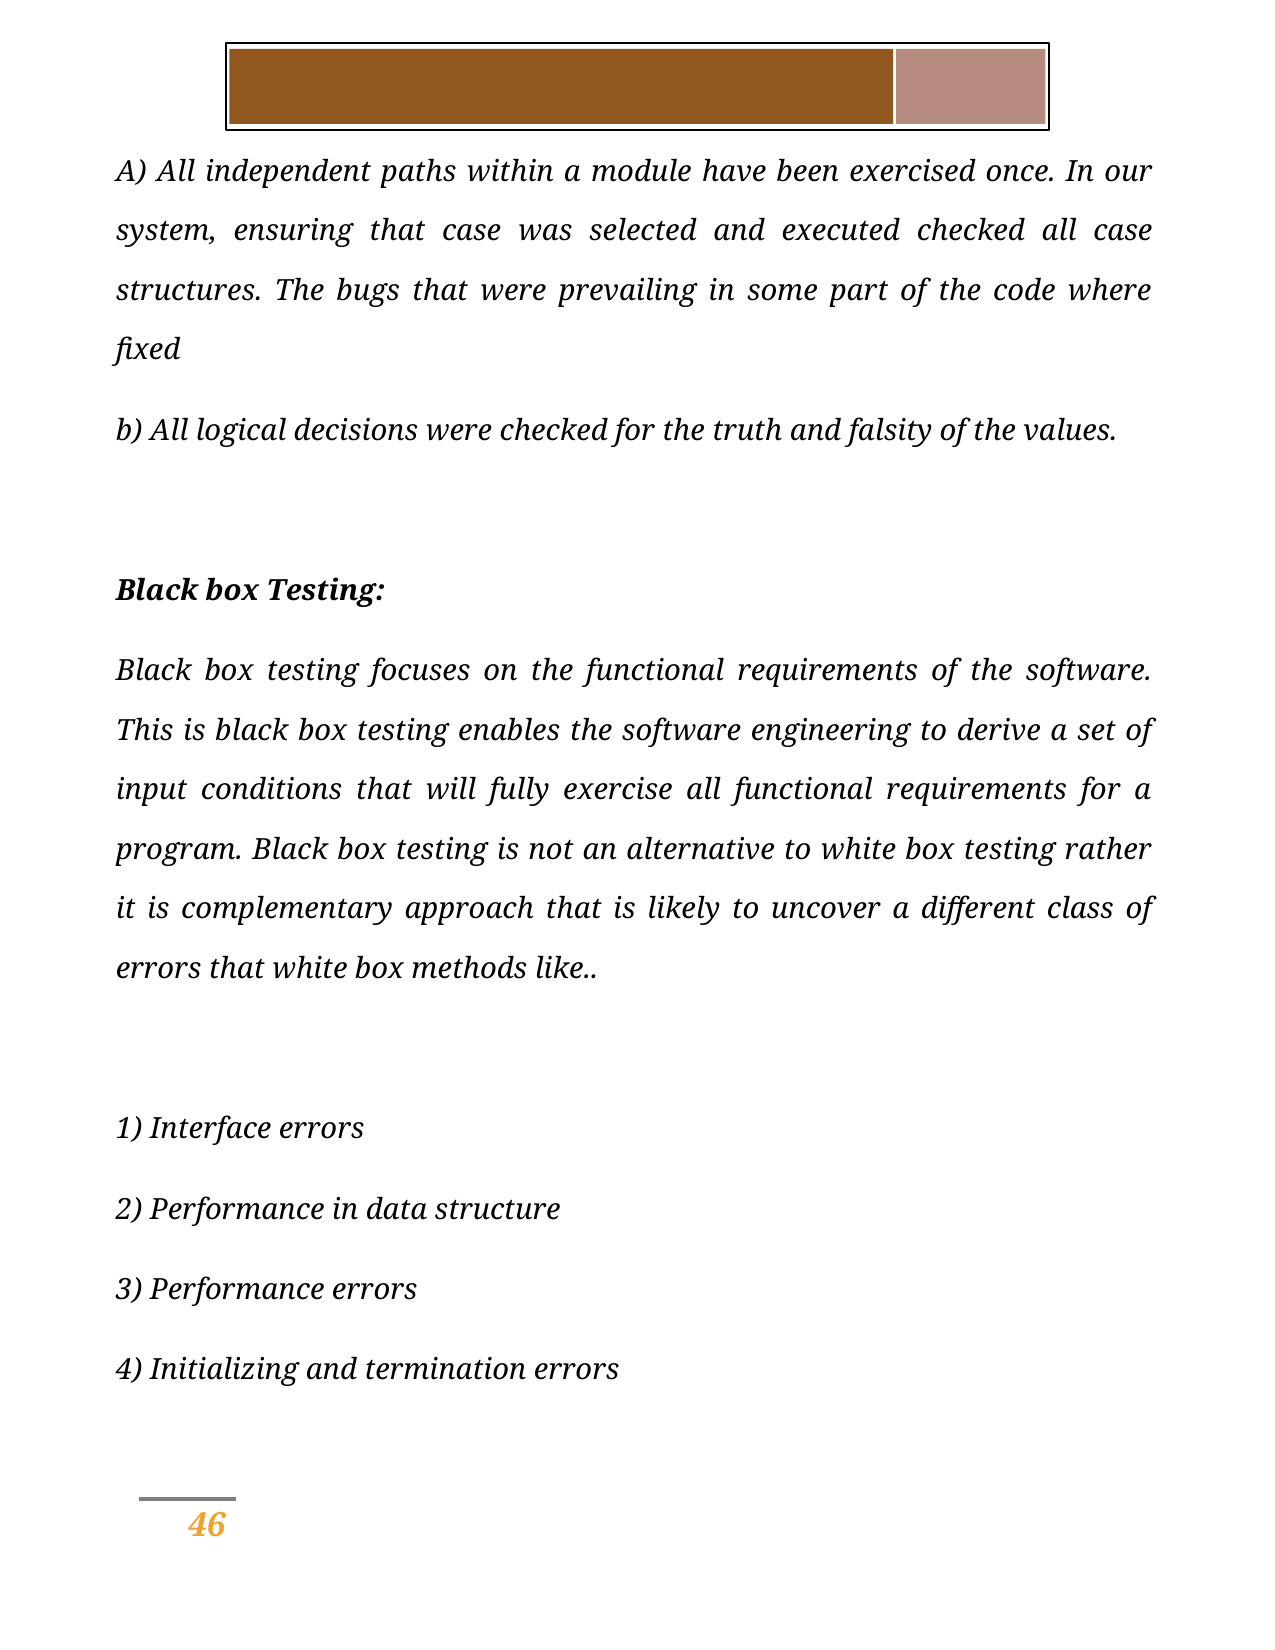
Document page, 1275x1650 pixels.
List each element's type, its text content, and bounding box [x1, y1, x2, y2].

text 3) Performance errors [116, 1268, 1153, 1308]
text 4) Initializing and termination errors [116, 1349, 1153, 1388]
text 1) Interface errors [116, 1108, 1153, 1147]
text A) All independent paths within a module have been exercised once. In our system, ensuring that case was selected and executed checked all case structures. The bugs that were prevailing in some part of the code where fixed [116, 150, 1153, 368]
text Black box testing focuses on the functional requirements of the software. This is black box testing enables the software engineering to derive a set of input conditions that will fully exercise all functional requirements for a program. Black box testing is not an alternative to white box testing rather it is complementary approach that is likely to uncover a different class of errors that white box methods like.. [116, 650, 1153, 987]
text 2) Performance in data structure [116, 1188, 1153, 1228]
text Black box Testing: [116, 569, 1153, 609]
text b) All logical decisions were checked for the truth and falsity of the values. [116, 409, 1153, 448]
